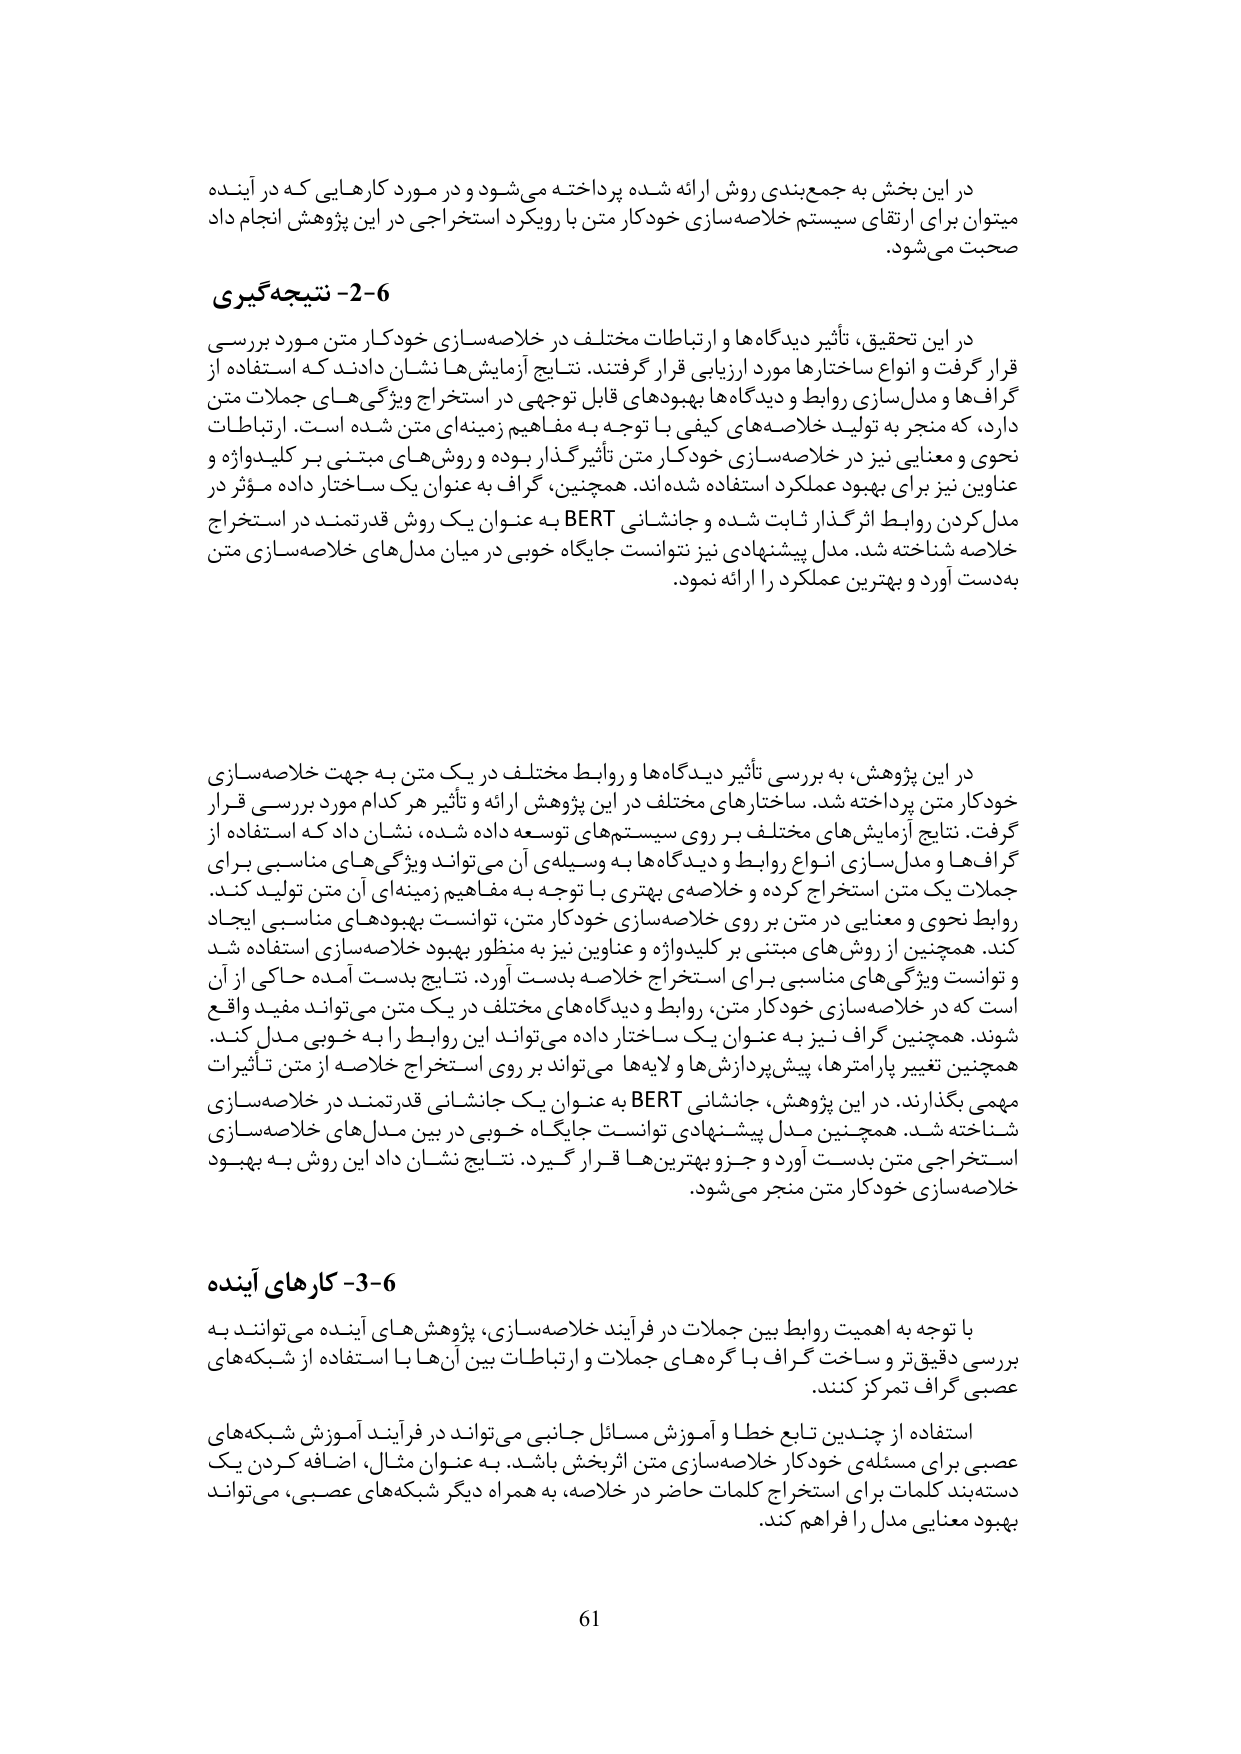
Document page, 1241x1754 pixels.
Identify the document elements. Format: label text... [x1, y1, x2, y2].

text استفاده از چندین تابع خطا و آموزش مسائل جانبی می‌تواند در فرآیند آموزش شبکه‌های عصبی برای مسئله‌ی خودکار خلاصه‌سازی متن اثربخش باشد. به عنوان مثال، اضافه کردن یک دسته‌بند کلمات برای استخراج کلمات حاضر در خلاصه، به همراه دیگر شبکه‌های عصبی، می‌تواند بهبود معنایی مدل را فراهم کند. [207, 1421, 1018, 1536]
text در این تحقیق، تأثیر دیدگاه‌ها و ارتباطات مختلف در خلاصه‌سازی خودکار متن مورد بررسی قرار گرفت و انواع ساختارها مورد ارزیابی قرار گرفتند. نتایج آزمایش‌ها نشان دادند که استفاده از گراف‌ها و مدل‌سازی روابط و دیدگاه‌ها بهبودهای قابل توجهی در استخراج ویژگی‌های جملات متن دارد، که منجر به تولید خلاصه‌های کیفی با توجه به مفاهیم زمینه‌ای متن شده است. ارتباطات نحوی و معنایی نیز در خلاصه‌سازی خودکار متن تأثیرگذار بوده و روش‌های مبتنی بر کلیدواژه و عناوین نیز برای بهبود عملکرد استفاده شده‌اند. همچنین، گراف به عنوان یک ساختار داده مؤثر در مدل‌کردن روابط اثرگذار ثابت شده و جانشانی BERT به عنوان یک روش قدرتمند در استخراج خلاصه شناخته شد. مدل پیشنهادی نیز نتوانست جایگاه خوبی در میان مدل‌های خلاصه‌سازی متن به‌دست آورد و بهترین عملکرد را ارائه نمود. [207, 328, 1018, 594]
text در این پژوهش، به بررسی تأثیر دیدگاه‌ها و روابط مختلف در یک متن به جهت خلاصه‌سازی خودکار متن پرداخته شد. ساختار‌های مختلف در این پژوهش ارائه و تأثیر هر کدام مورد بررسی قرار گرفت. نتایج آزمایش‌های مختلف بر روی سیستم‌های توسعه داده شده، نشان داد که استفاده از گراف‌ها و مدل‌سازی انواع روابط و دیدگاه‌ها به وسیله‌ی آن می‌تواند ویژگی‌های مناسبی برای جملات یک متن استخراج کرده و خلاصه‌ی بهتری با توجه به مفاهیم زمینه‌ای آن متن تولید کند. روابط نحوی و معنایی در متن بر روی خلاصه‌سازی خودکار متن، توانست بهبود‌های مناسبی ایجاد کند. همچنین از روش‌های مبتنی بر کلیدواژه و عناوین نیز به منظور بهبود خلاصه‌سازی استفاده شد و توانست ویژگی‌های مناسبی برای استخراج خلاصه بدست آورد. نتایج بدست آمده حاکی از آن است که در خلاصه‌سازی خودکار متن، روابط و دیدگاه‌های مختلف در یک متن می‌تواند مفید واقع شوند. همچنین گراف نیز به عنوان یک ساختار داده می‌تواند این روابط را به خوبی مدل کند. همچنین تغییر پارامتر‌ها، پیش‌پردازش‌ها و لایه‌ها می‌تواند بر روی استخراج خلاصه از متن تأثیرات مهمی بگذارند. در این پژوهش، جانشانی BERT به عنوان یک جانشانی قدرتمند در خلاصه‌سازی شناخته شد. همچنین مدل پیشنهادی توانست جایگاه خوبی در بین مدل‌های خلاصه‌سازی استخراجی متن بدست آورد و جزو بهترین‌ها قرار گیرد. نتایج نشان داد این روش به بهبود خلاصه‌سازی خودکار متن منجر می‌شود. [207, 762, 1018, 1204]
text در این بخش به جمع‌بندی روش ارائه شده پرداخته می‌شود و در مورد کارهایی که در آینده میتوان برای ارتقای سیستم خلاصه‌سازی خودکار متن با رویکرد استخراجی در این پژوهش انجام داد صحبت می‌شود. [207, 177, 1018, 263]
subtitle 2-6- نتیجه‌گیری [207, 281, 1018, 313]
text با توجه به اهمیت روابط بین جملات در فرآیند خلاصه‌سازی، پژوهش‌های آینده می‌توانند به بررسی دقیق‌تر و ساخت گراف با گره‌های جملات و ارتباطات بین آن‌ها با استفاده از شبکه‌های عصبی گراف تمرکز کنند. [207, 1317, 1018, 1403]
subtitle 3-6- کار‌های آینده [207, 1271, 1018, 1302]
